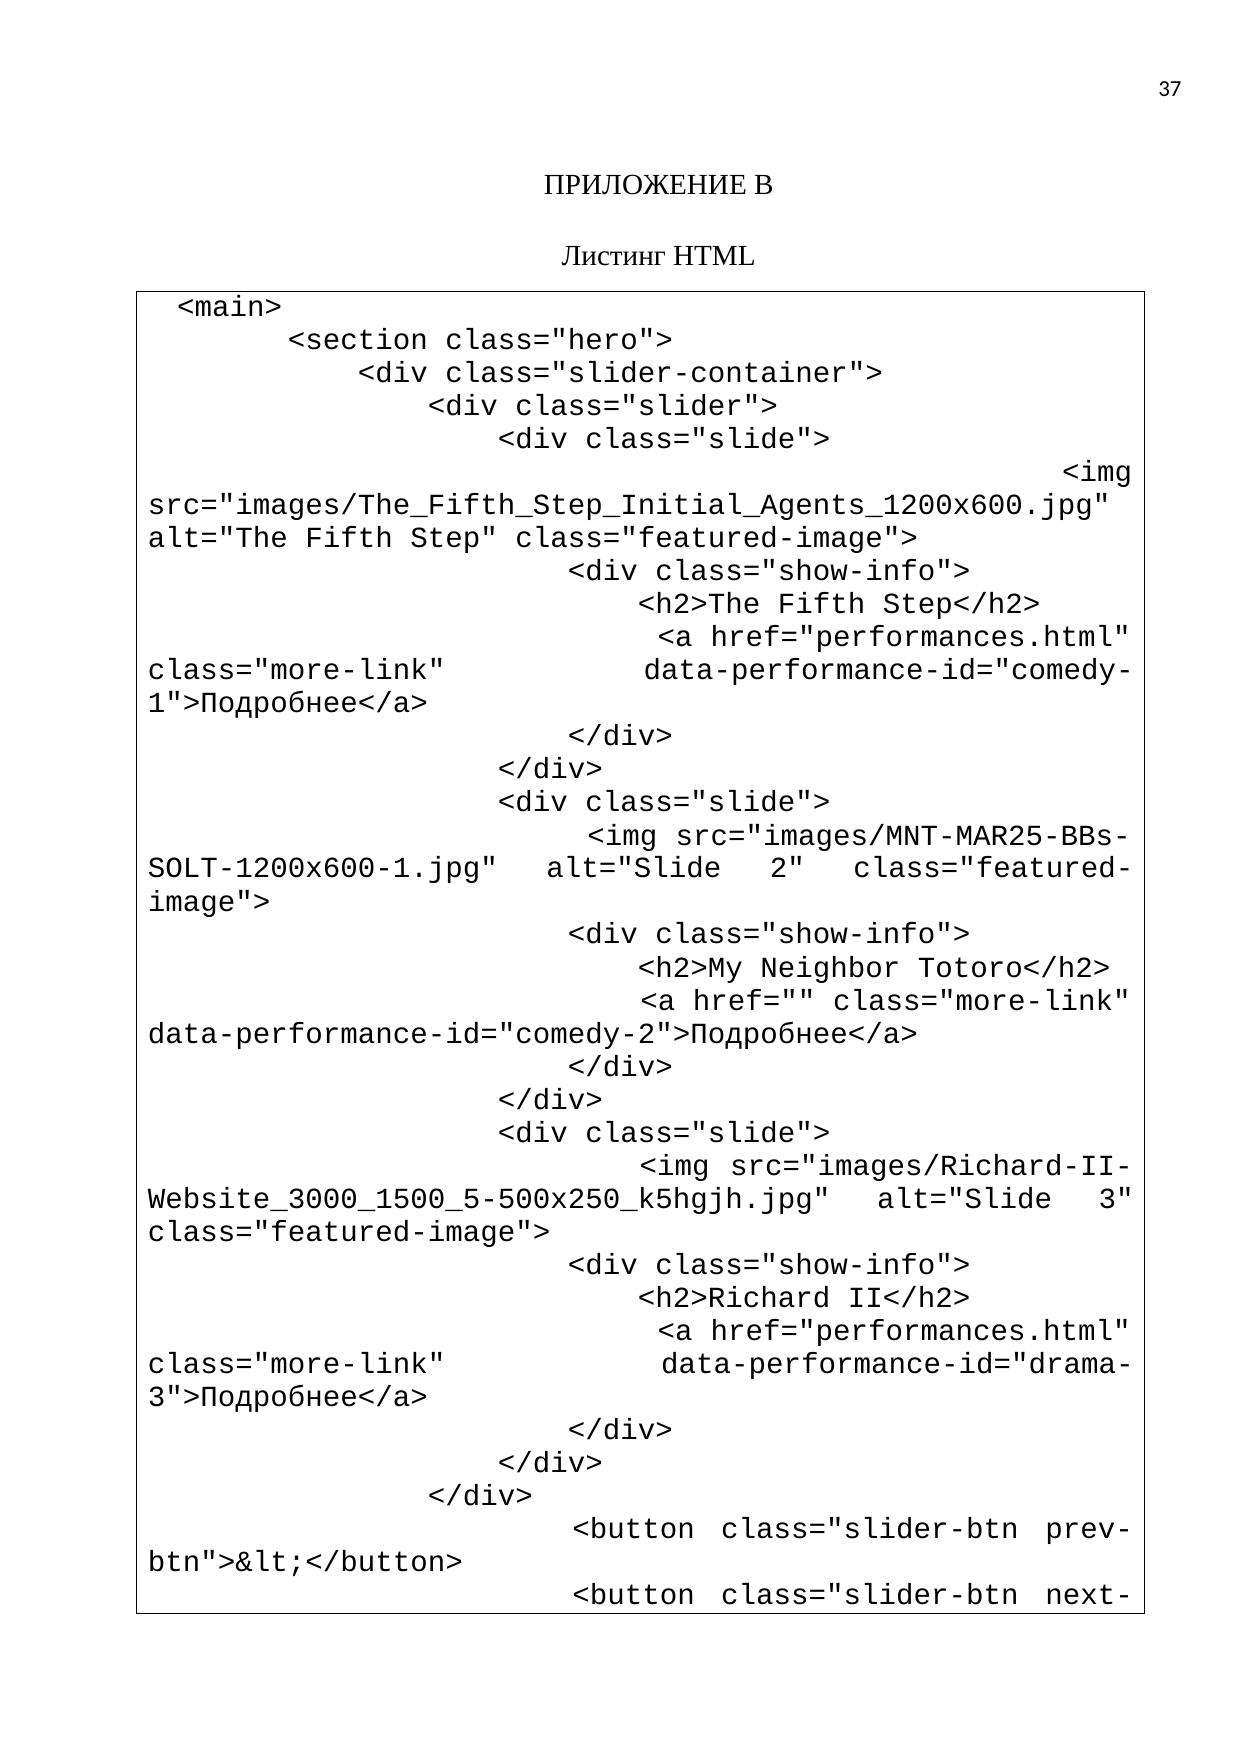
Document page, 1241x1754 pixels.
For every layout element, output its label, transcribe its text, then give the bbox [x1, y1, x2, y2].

text Листинг HTML [136, 238, 1181, 272]
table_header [137, 292, 1144, 1613]
text ПРИЛОЖЕНИЕ B [136, 167, 1181, 201]
